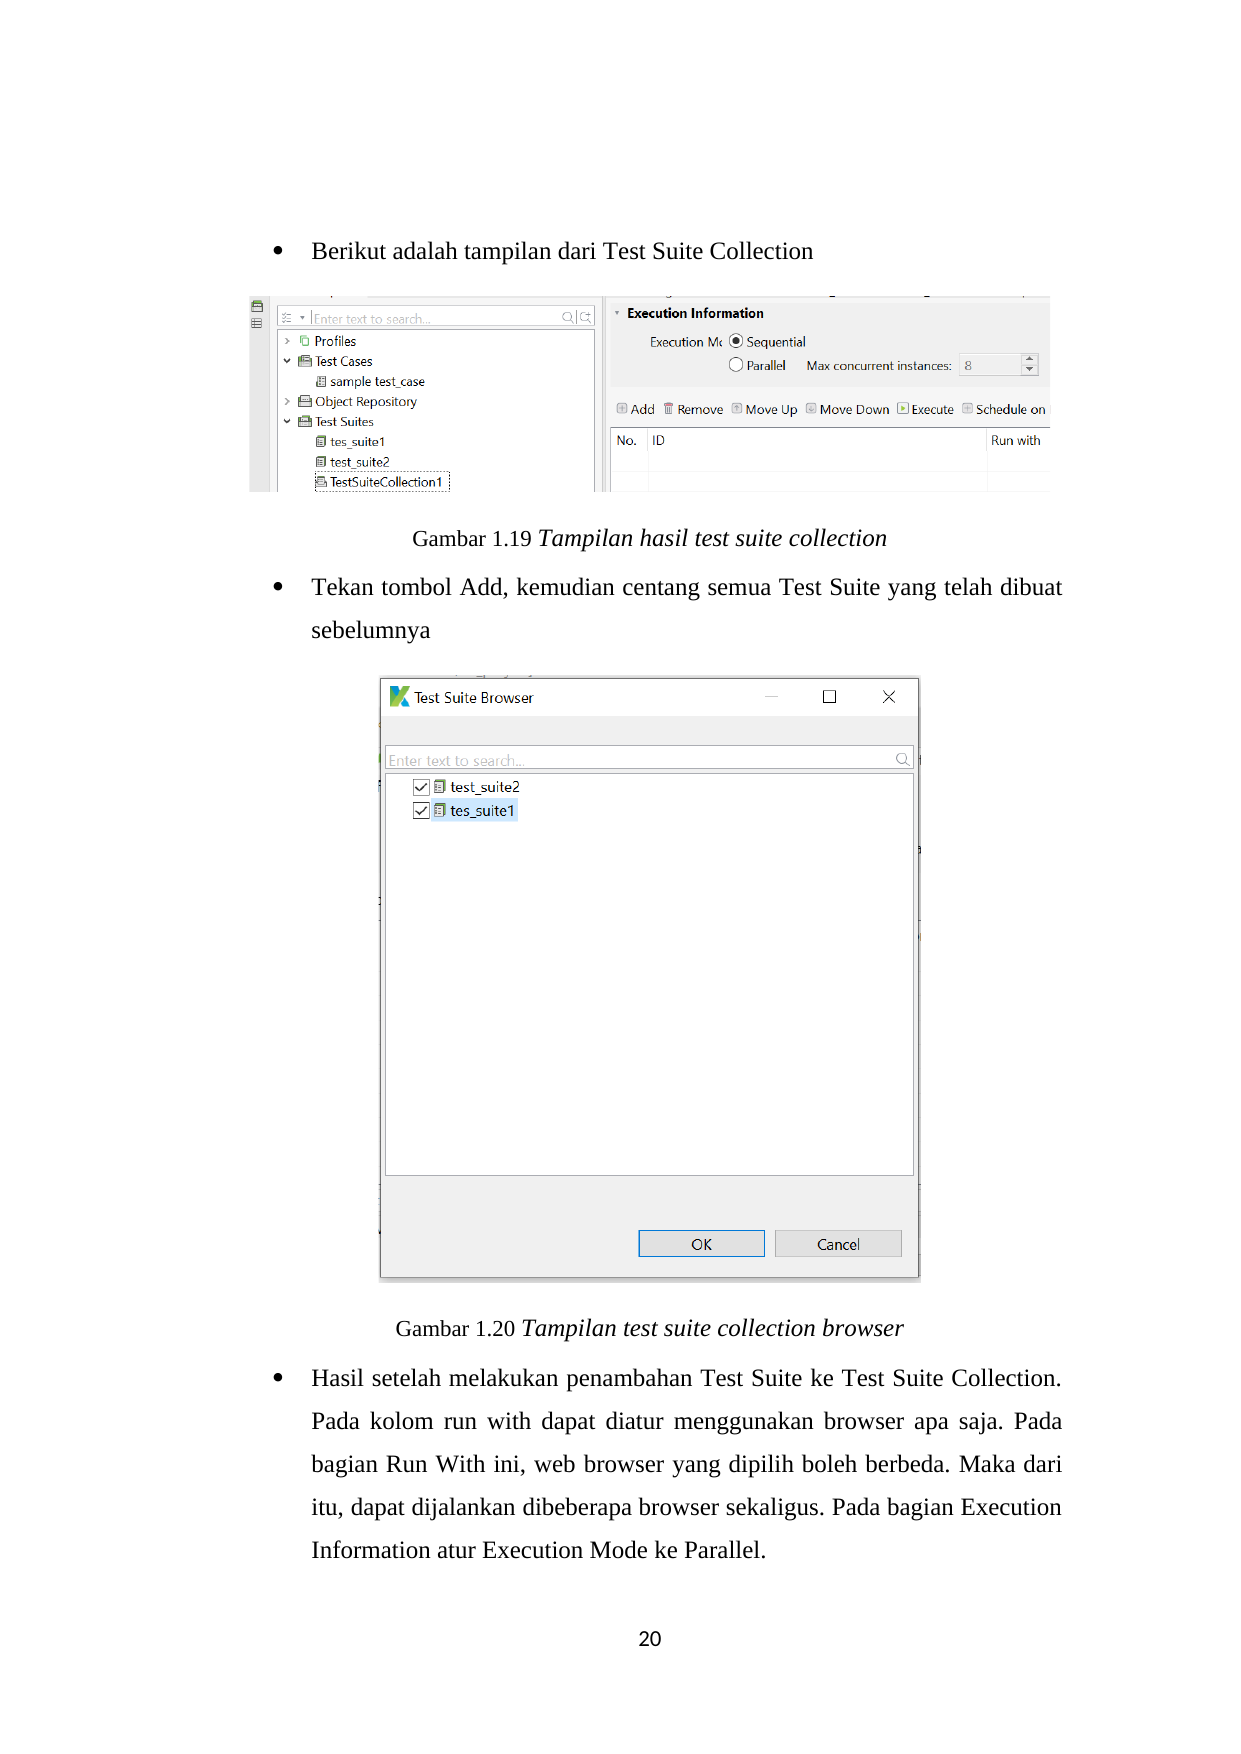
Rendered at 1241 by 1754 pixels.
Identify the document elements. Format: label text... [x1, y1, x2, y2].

picture [249, 296, 1050, 492]
list Hasil setelah melakukan penambahan Test Suite ke Test Suite Collection. Pada kolom run with dapat diatur menggunakan browser apa saja. Pada bagian Run With ini, web browser yang dipilih boleh berbeda. Maka dari itu, dapat dijalankan dibeberapa browser sekaligus. Pada bagian Execution Information atur Execution Mode ke Parallel. [274, 1363, 1063, 1564]
picture [378, 675, 921, 1283]
list Berikut adalah tampilan dari Test Suite Collection [274, 236, 1063, 265]
list Tekan tombol Add, kemudian centang semua Test Suite yang telah dibuat sebelumnya [274, 572, 1063, 644]
